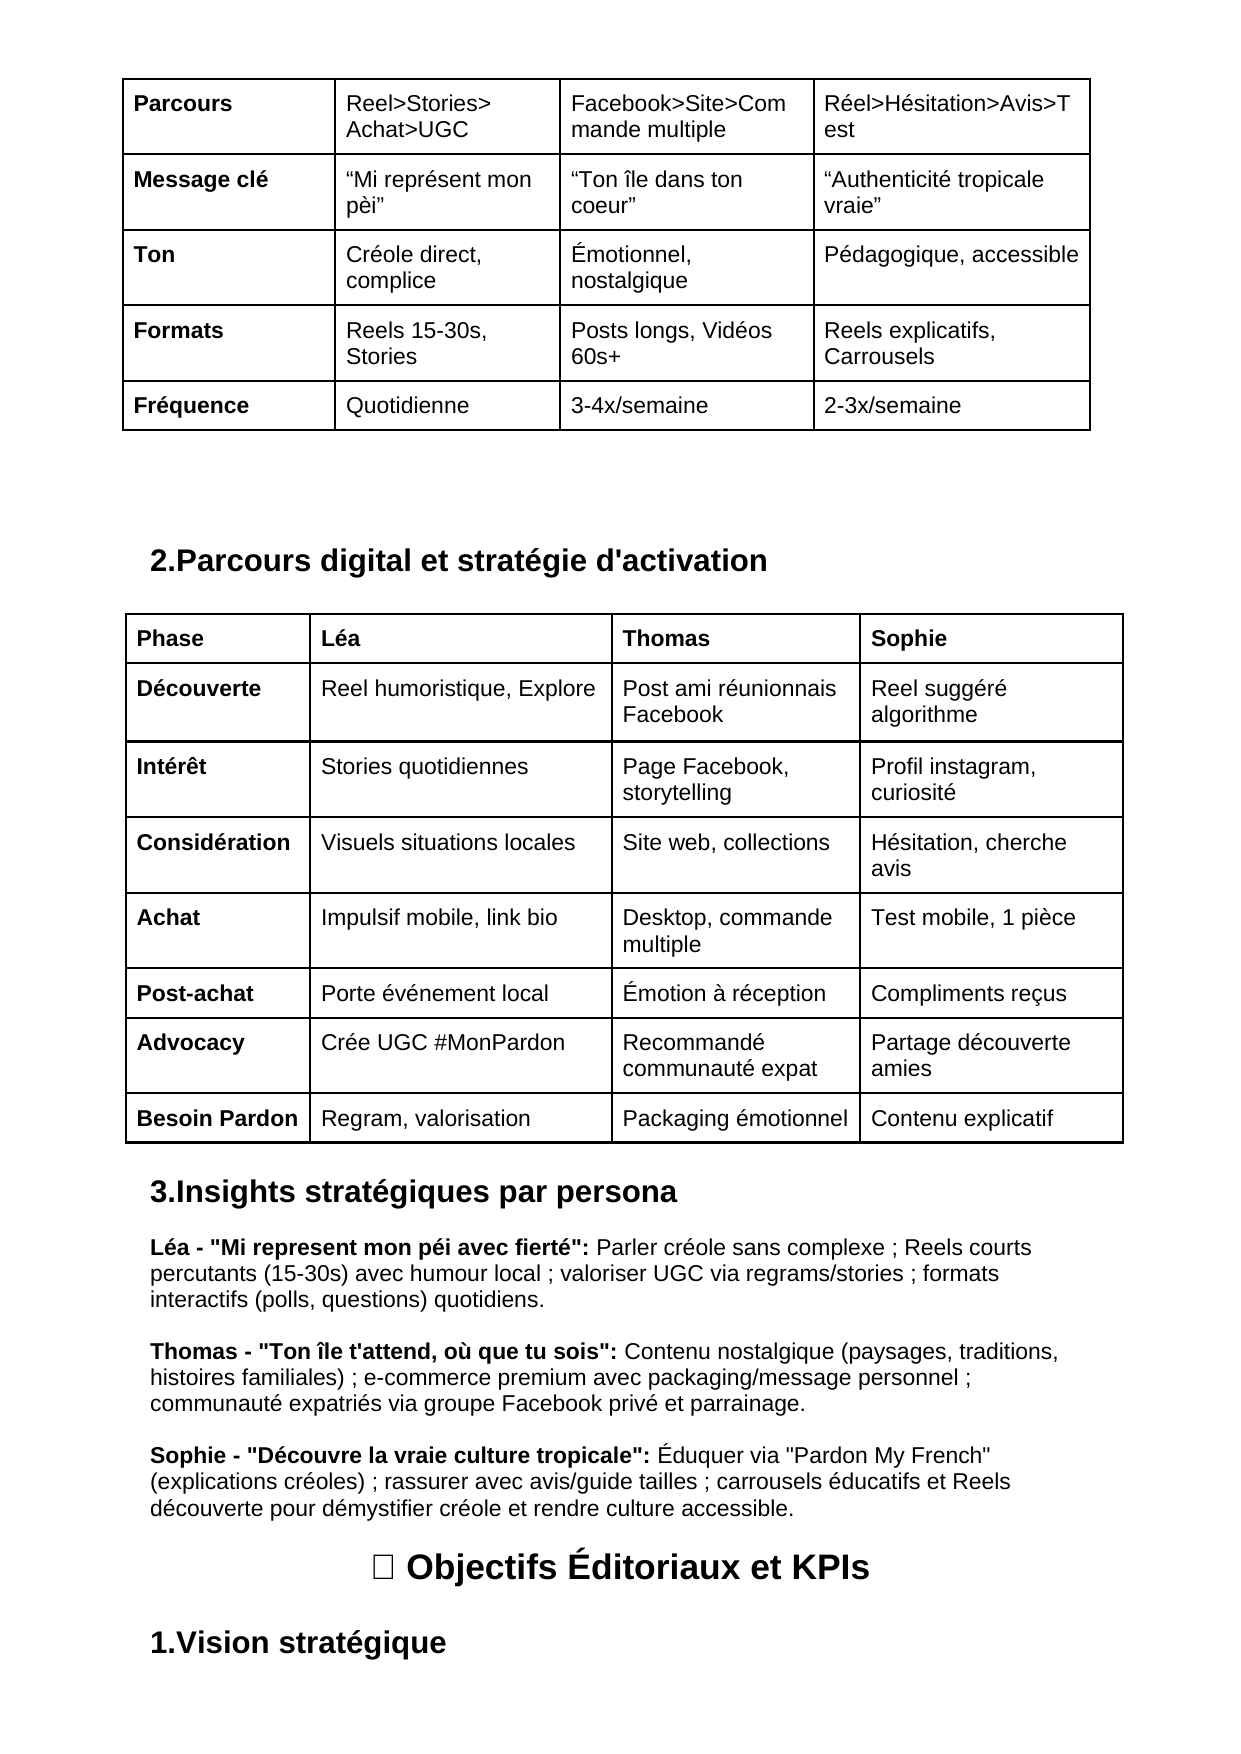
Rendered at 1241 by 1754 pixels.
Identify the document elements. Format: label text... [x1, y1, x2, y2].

table_cell Compliments reçus [861, 969, 1122, 1017]
table_cell Partage découverte amies [861, 1019, 1122, 1092]
table_cell 2-3x/semaine [815, 382, 1089, 429]
table_cell Fréquence [124, 382, 334, 429]
table_cell “Authenticité tropicale vraie” [815, 155, 1089, 229]
table_cell Réel>Hésitation>Avis>Test [815, 80, 1089, 153]
table_cell Pédagogique, accessible [815, 231, 1089, 304]
table_cell 3-4x/semaine [561, 382, 813, 429]
table_cell Créole direct, complice [336, 231, 559, 304]
subtitle 2.Parcours digital et stratégie d'activation [150, 542, 1090, 578]
table_cell Site web, collections [613, 818, 859, 892]
table_cell Reels explicatifs, Carrousels [815, 306, 1089, 380]
table_cell Ton [124, 231, 334, 304]
table_cell Reel>Stories> Achat>UGC [336, 80, 559, 153]
table_cell Considération [127, 818, 309, 892]
text Sophie - "Découvre la vraie culture tropicale": Éduquer via "Pardon My French" (explications créoles) ; rassurer avec avis/guide tailles ; carrousels éducatifs et Reels découverte pour démystifier créole et rendre culture accessible. [150, 1442, 1090, 1521]
table_cell Advocacy [127, 1019, 309, 1092]
table_cell Regram, valorisation [311, 1094, 611, 1141]
subtitle 3.Insights stratégiques par persona [150, 1173, 1090, 1209]
table_cell “Ton île dans ton coeur” [561, 155, 813, 229]
table_cell Émotionnel, nostalgique [561, 231, 813, 304]
table_cell Reels 15-30s, Stories [336, 306, 559, 380]
table_cell Recommandé communauté expat [613, 1019, 859, 1092]
table_cell Profil instagram, curiosité [861, 743, 1122, 816]
table_cell Desktop, commande multiple [613, 894, 859, 967]
text 🎯 Objectifs Éditoriaux et KPIs [150, 1546, 1090, 1587]
table_cell Test mobile, 1 pièce [861, 894, 1122, 967]
table_cell Découverte [127, 664, 309, 740]
table_cell Besoin Pardon [127, 1094, 309, 1141]
table_cell Stories quotidiennes [311, 743, 611, 816]
table_header Léa [311, 615, 611, 662]
table_cell Porte événement local [311, 969, 611, 1017]
table_cell Post-achat [127, 969, 309, 1017]
table_cell Facebook>Site>Commande multiple [561, 80, 813, 153]
table_cell Reel humoristique, Explore [311, 664, 611, 740]
table_cell Hésitation, cherche avis [861, 818, 1122, 892]
table_cell “Mi représent mon pèi” [336, 155, 559, 229]
table_cell Achat [127, 894, 309, 967]
table_header Thomas [613, 615, 859, 662]
table_cell Émotion à réception [613, 969, 859, 1017]
table_cell Packaging émotionnel [613, 1094, 859, 1141]
table_cell Message clé [124, 155, 334, 229]
table_cell Contenu explicatif [861, 1094, 1122, 1141]
text Léa - "Mi represent mon péi avec fierté": Parler créole sans complexe ; Reels courts percutants (15-30s) avec humour local ; valoriser UGC via regrams/stories ; formats interactifs (polls, questions) quotidiens. [150, 1234, 1090, 1313]
table_cell Reel suggéré algorithme [861, 664, 1122, 740]
table_cell Quotidienne [336, 382, 559, 429]
table_cell Parcours [124, 80, 334, 153]
table_header Phase [127, 615, 309, 662]
table_cell Crée UGC #MonPardon [311, 1019, 611, 1092]
table_cell Posts longs, Vidéos 60s+ [561, 306, 813, 380]
table_cell Impulsif mobile, link bio [311, 894, 611, 967]
table_cell Intérêt [127, 743, 309, 816]
table_cell Page Facebook, storytelling [613, 743, 859, 816]
table_cell Formats [124, 306, 334, 380]
table_header Sophie [861, 615, 1122, 662]
text Thomas - "Ton île t'attend, où que tu sois": Contenu nostalgique (paysages, traditions, histoires familiales) ; e-commerce premium avec packaging/message personnel ; communauté expatriés via groupe Facebook privé et parrainage. [150, 1338, 1090, 1417]
table_cell Post ami réunionnais Facebook [613, 664, 859, 740]
table_cell Visuels situations locales [311, 818, 611, 892]
subtitle 1.Vision stratégique [150, 1624, 1090, 1660]
